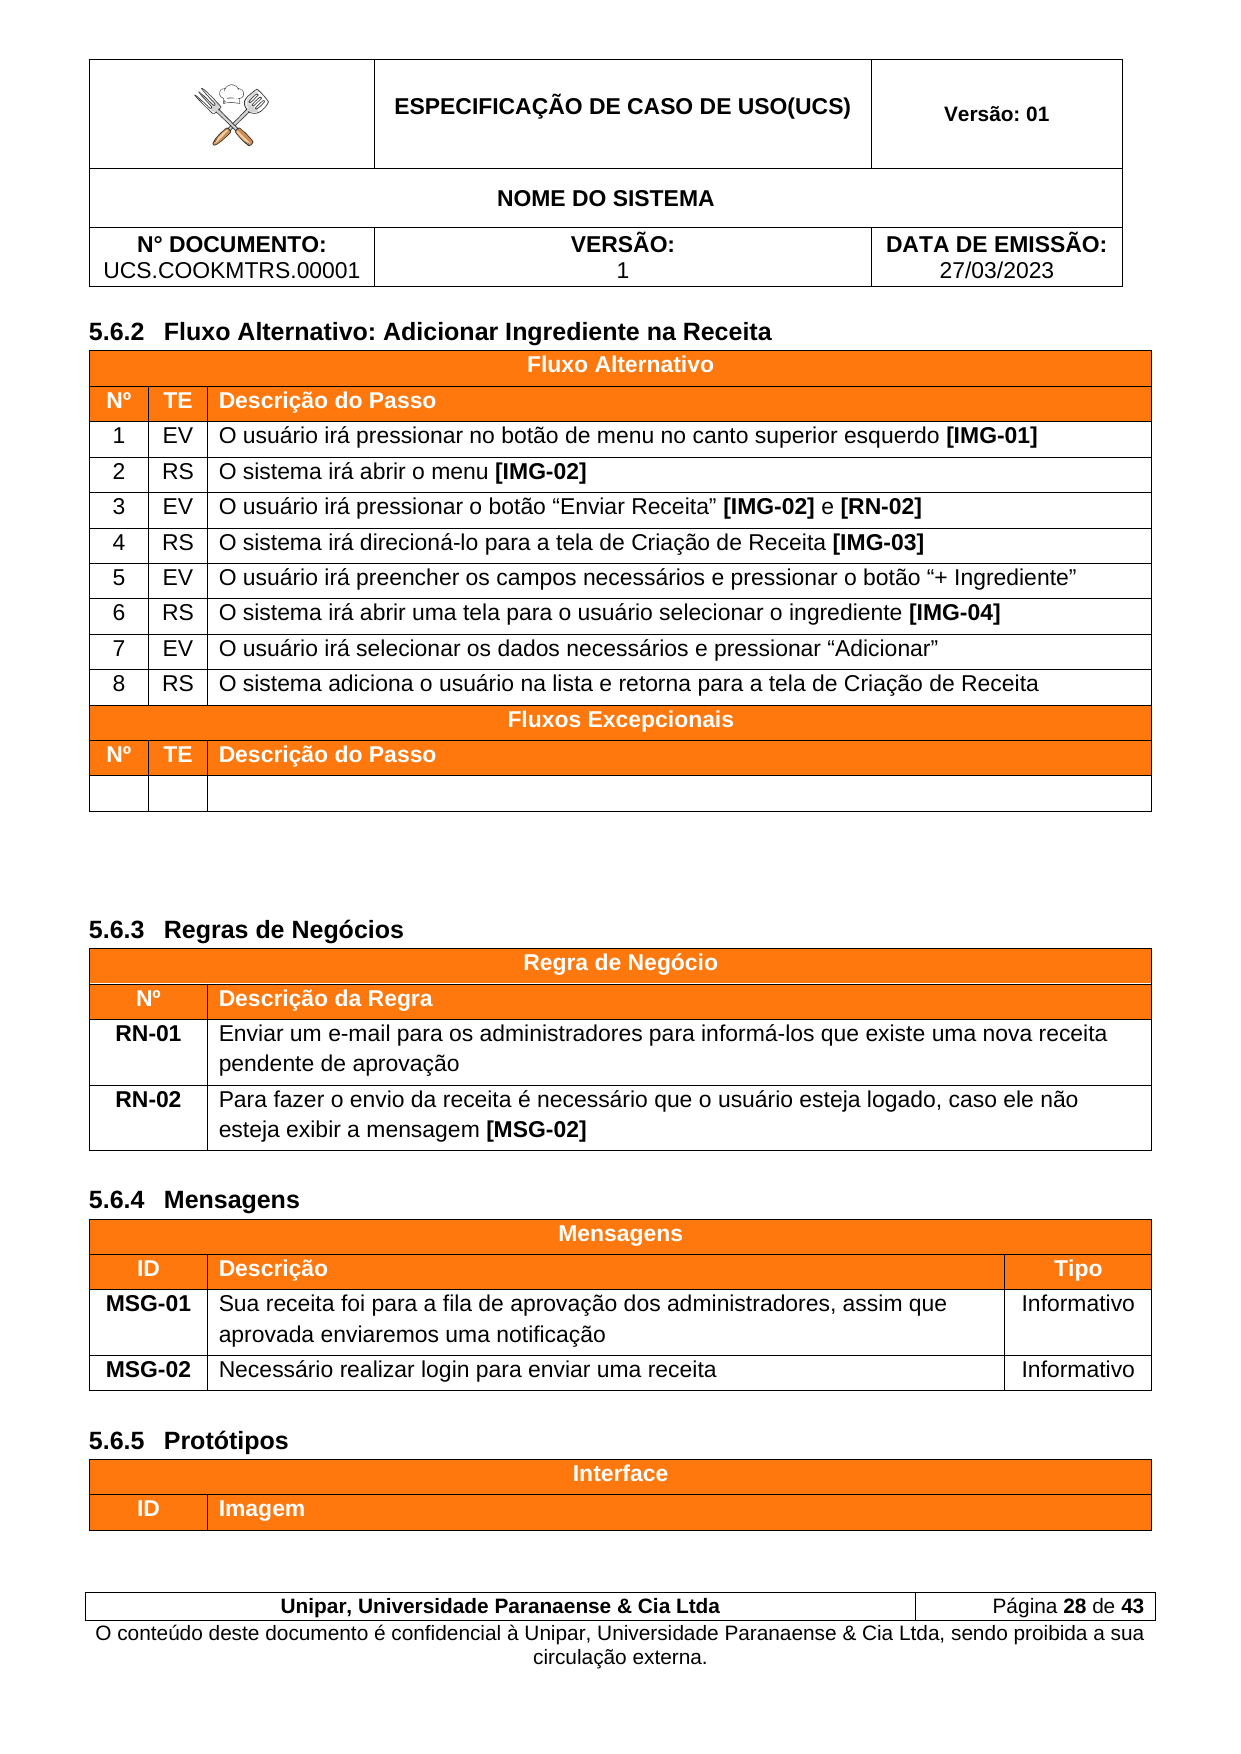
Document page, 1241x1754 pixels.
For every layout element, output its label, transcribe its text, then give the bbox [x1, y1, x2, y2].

table_cell EV [149, 635, 207, 669]
table_cell Descrição [208, 1255, 1004, 1289]
subtitle Protótipos [89, 1426, 1152, 1454]
table_cell RS [149, 670, 207, 704]
table_cell O sistema irá abrir o menu [IMG-02] [208, 458, 1151, 492]
table_cell 5 [90, 564, 148, 598]
table_cell O usuário irá preencher os campos necessários e pressionar o botão “+ Ingrediente” [208, 564, 1151, 598]
table_cell RS [149, 458, 207, 492]
table_cell ID [90, 1495, 207, 1530]
table_cell 7 [90, 635, 148, 669]
table_cell O sistema irá direcioná-lo para a tela de Criação de Receita [IMG-03] [208, 529, 1151, 563]
table_cell TE [149, 387, 207, 421]
table_header Fluxo Alternativo [90, 351, 1151, 386]
table_cell Sua receita foi para a fila de aprovação dos administradores, assim que aprovada enviaremos uma notificação [208, 1290, 1004, 1355]
table_cell EV [149, 564, 207, 598]
table_cell O usuário irá pressionar o botão “Enviar Receita” [IMG-02] e [RN-02] [208, 493, 1151, 527]
table_cell 8 [90, 670, 148, 704]
table_cell RN-02 [90, 1086, 207, 1150]
table_cell EV [149, 422, 207, 457]
table_cell EV [149, 493, 207, 527]
table_header Interface [90, 1460, 1151, 1494]
table_cell ID [90, 1255, 207, 1289]
table_cell [149, 776, 207, 811]
table_cell Para fazer o envio da receita é necessário que o usuário esteja logado, caso ele não esteja exibir a mensagem [MSG-02] [208, 1086, 1151, 1150]
table_cell Enviar um e-mail para os administradores para informá-los que existe uma nova receita pendente de aprovação [208, 1020, 1151, 1084]
table_cell 6 [90, 599, 148, 634]
table_cell Fluxos Excepcionais [90, 706, 1151, 740]
table_cell O sistema adiciona o usuário na lista e retorna para a tela de Criação de Receita [208, 670, 1151, 704]
table_cell Descrição da Regra [208, 985, 1151, 1019]
table_cell MSG-01 [90, 1290, 207, 1355]
table_cell RS [149, 529, 207, 563]
table_cell Tipo [1005, 1255, 1151, 1289]
table_cell Necessário realizar login para enviar uma receita [208, 1356, 1004, 1390]
table_cell Informativo [1005, 1356, 1151, 1390]
table_cell 2 [90, 458, 148, 492]
table_cell Descrição do Passo [208, 741, 1151, 775]
picture [177, 60, 286, 168]
subtitle Fluxo Alternativo: Adicionar Ingrediente na Receita [89, 317, 1152, 346]
table_header Mensagens [90, 1220, 1151, 1254]
subtitle Mensagens [89, 1186, 1152, 1214]
table_cell Nº [90, 985, 207, 1019]
table_cell 4 [90, 529, 148, 563]
table_cell RS [149, 599, 207, 634]
table_cell Informativo [1005, 1290, 1151, 1355]
table_cell TE [149, 741, 207, 775]
table_cell MSG-02 [90, 1356, 207, 1390]
table_cell Descrição do Passo [208, 387, 1151, 421]
table_cell Nº [90, 741, 148, 775]
table_cell O usuário irá selecionar os dados necessários e pressionar “Adicionar” [208, 635, 1151, 669]
table_cell [208, 776, 1151, 811]
table_cell 1 [90, 422, 148, 457]
table_cell O usuário irá pressionar no botão de menu no canto superior esquerdo [IMG-01] [208, 422, 1151, 457]
table_cell Nº [90, 387, 148, 421]
table_cell RN-01 [90, 1020, 207, 1084]
subtitle Regras de Negócios [89, 915, 1152, 944]
table_cell O sistema irá abrir uma tela para o usuário selecionar o ingrediente [IMG-04] [208, 599, 1151, 634]
table_cell Imagem [208, 1495, 1151, 1530]
table_cell 3 [90, 493, 148, 527]
table_header Regra de Negócio [90, 949, 1151, 983]
table_cell [90, 776, 148, 811]
